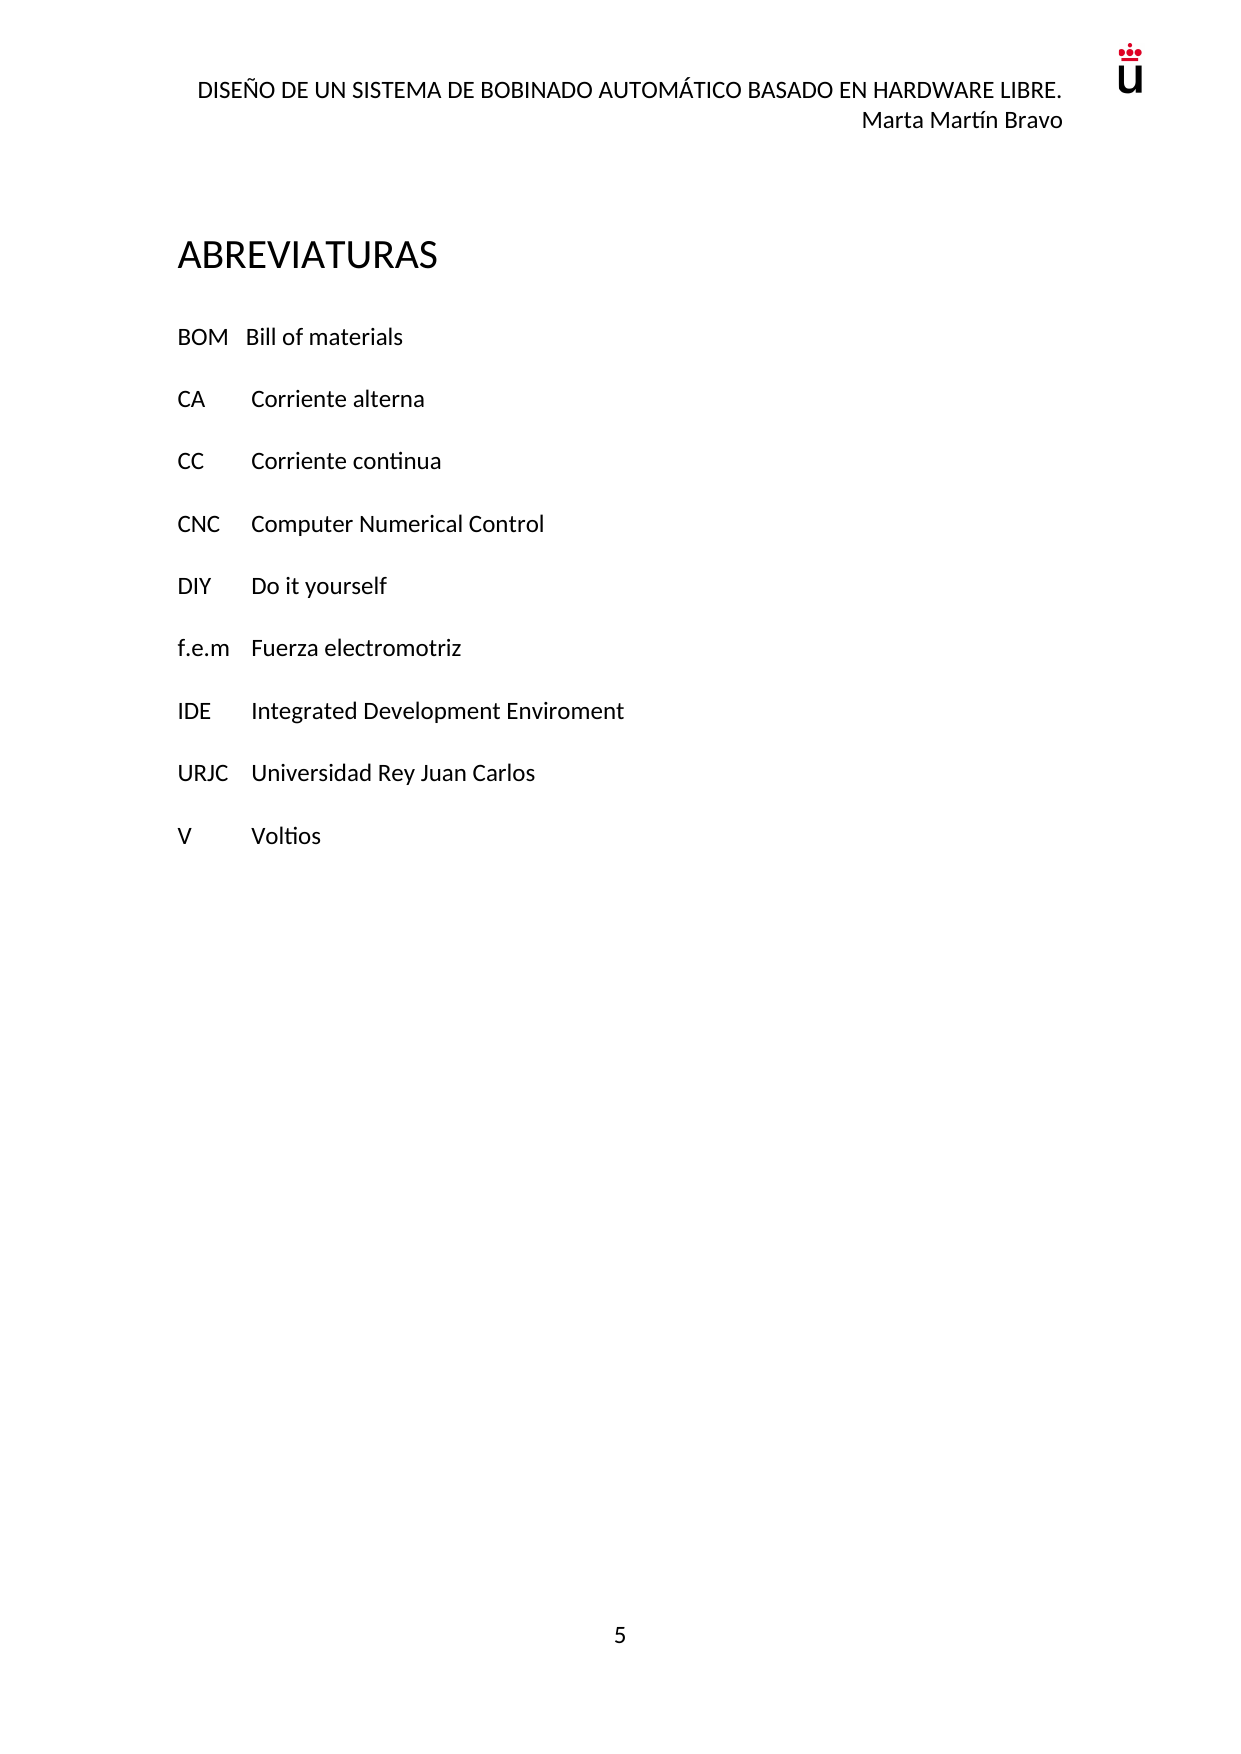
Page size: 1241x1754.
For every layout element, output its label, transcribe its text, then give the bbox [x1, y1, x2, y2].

text IDE Integrated Development Enviroment [177, 695, 1063, 726]
text BOM Bill of materials [177, 321, 1063, 351]
text CA Corriente alterna [177, 383, 1063, 413]
text ABREVIATURAS [177, 228, 1063, 278]
text DIY Do it yourself [177, 570, 1063, 601]
text f.e.m Fuerza electromotriz [177, 633, 1063, 663]
text CNC Computer Numerical Control [177, 508, 1063, 538]
text CC Corriente continua [177, 445, 1063, 476]
picture [1118, 43, 1146, 95]
text URJC Universidad Rey Juan Carlos [177, 757, 1063, 788]
text V Voltios [177, 820, 1063, 850]
